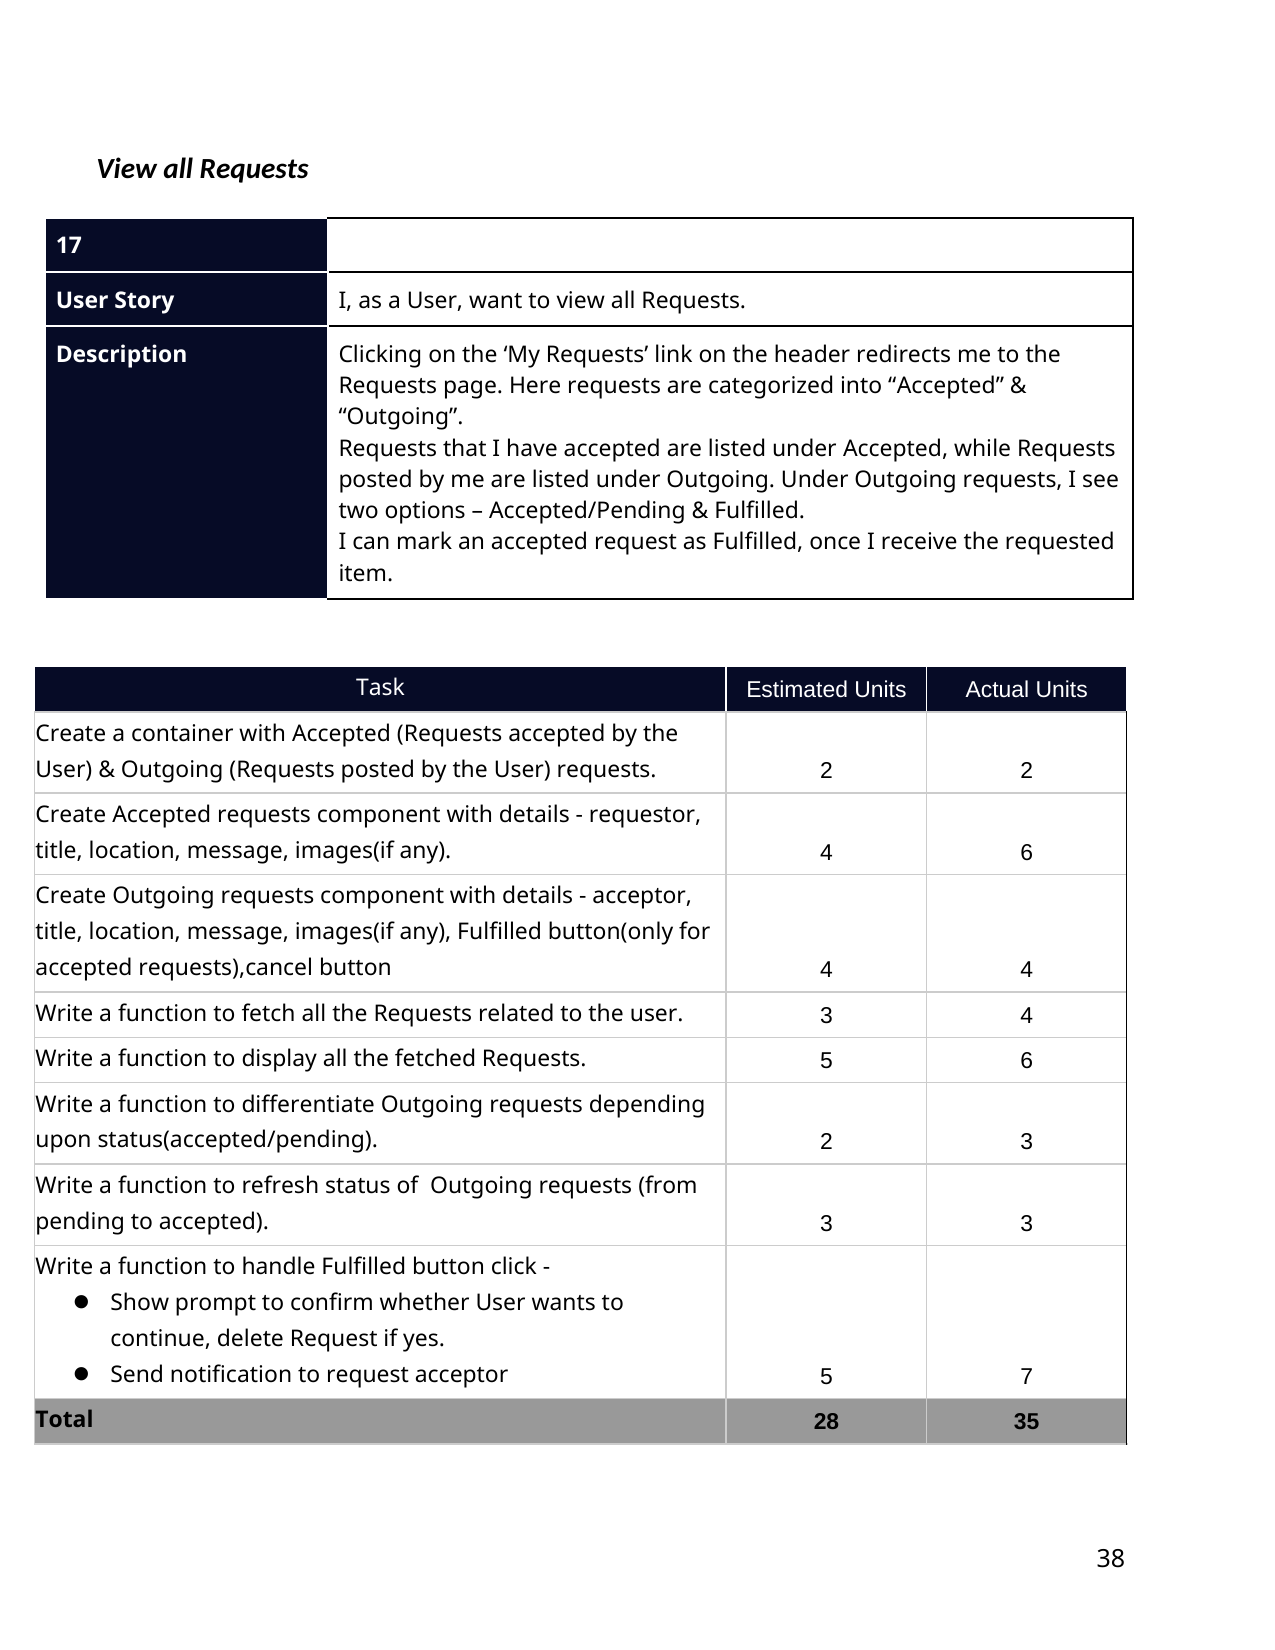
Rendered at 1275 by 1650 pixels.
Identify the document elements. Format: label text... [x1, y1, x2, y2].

table_cell 5 [727, 1038, 926, 1082]
table_cell 3 [927, 1165, 1126, 1244]
table_cell 3 [727, 993, 926, 1036]
table_header Estimated Units [727, 667, 926, 711]
table_cell 3 [927, 1083, 1126, 1163]
table_cell User Story [46, 273, 327, 325]
table_cell Description [46, 327, 327, 598]
table_cell 6 [927, 1038, 1126, 1082]
table_cell Write a function to refresh status of Outgoing requests (from pending to accepted). [35, 1165, 725, 1244]
table_cell 5 [727, 1246, 926, 1398]
table_cell Create Accepted requests component with details - requestor, title, location, message, images(if any). [35, 794, 725, 874]
table_header [329, 219, 1132, 271]
table_header Actual Units [927, 667, 1126, 711]
table_cell 2 [927, 713, 1126, 792]
table_cell Clicking on the ‘My Requests’ link on the header redirects me to the Requests page. Here requests are categorized into “Accepted” & “Outgoing”. Requests that I have accepted are listed under Accepted, while Requests posted by me are listed under Outgoing. Under Outgoing requests, I see two options – Accepted/Pending & Fulfilled. I can mark an accepted request as Fulfilled, once I receive the requested item. [329, 327, 1132, 598]
table_cell 6 [927, 794, 1126, 874]
table_cell Create Outgoing requests component with details - acceptor, title, location, message, images(if any), Fulfilled button(only for accepted requests),cancel button [35, 875, 725, 991]
table_header 17 [46, 219, 327, 271]
table_cell 7 [927, 1246, 1126, 1398]
table_cell Write a function to fetch all the Requests related to the user. [35, 993, 725, 1036]
table_cell Write a function to display all the fetched Requests. [35, 1038, 725, 1082]
table_cell 2 [727, 713, 926, 792]
table_cell 35 [927, 1399, 1126, 1443]
table_cell Write a function to handle Fulfilled button click - Show prompt to confirm whether User wants to continue, delete Request if yes. Send notification to request acceptor [35, 1246, 725, 1398]
table_cell Total [35, 1399, 725, 1443]
table_cell 28 [727, 1399, 926, 1443]
table_cell 2 [727, 1083, 926, 1163]
table_cell I, as a User, want to view all Requests. [329, 273, 1132, 325]
table_header Task [35, 667, 725, 711]
table_cell 3 [727, 1165, 926, 1244]
table_cell 4 [927, 875, 1126, 991]
table_cell 4 [727, 794, 926, 874]
table_cell Write a function to differentiate Outgoing requests depending upon status(accepted/pending). [35, 1083, 725, 1163]
subtitle View all Requests [96, 150, 1125, 186]
table_cell 4 [727, 875, 926, 991]
table_cell 4 [927, 993, 1126, 1036]
table_cell Create a container with Accepted (Requests accepted by the User) & Outgoing (Requests posted by the User) requests. [35, 713, 725, 792]
